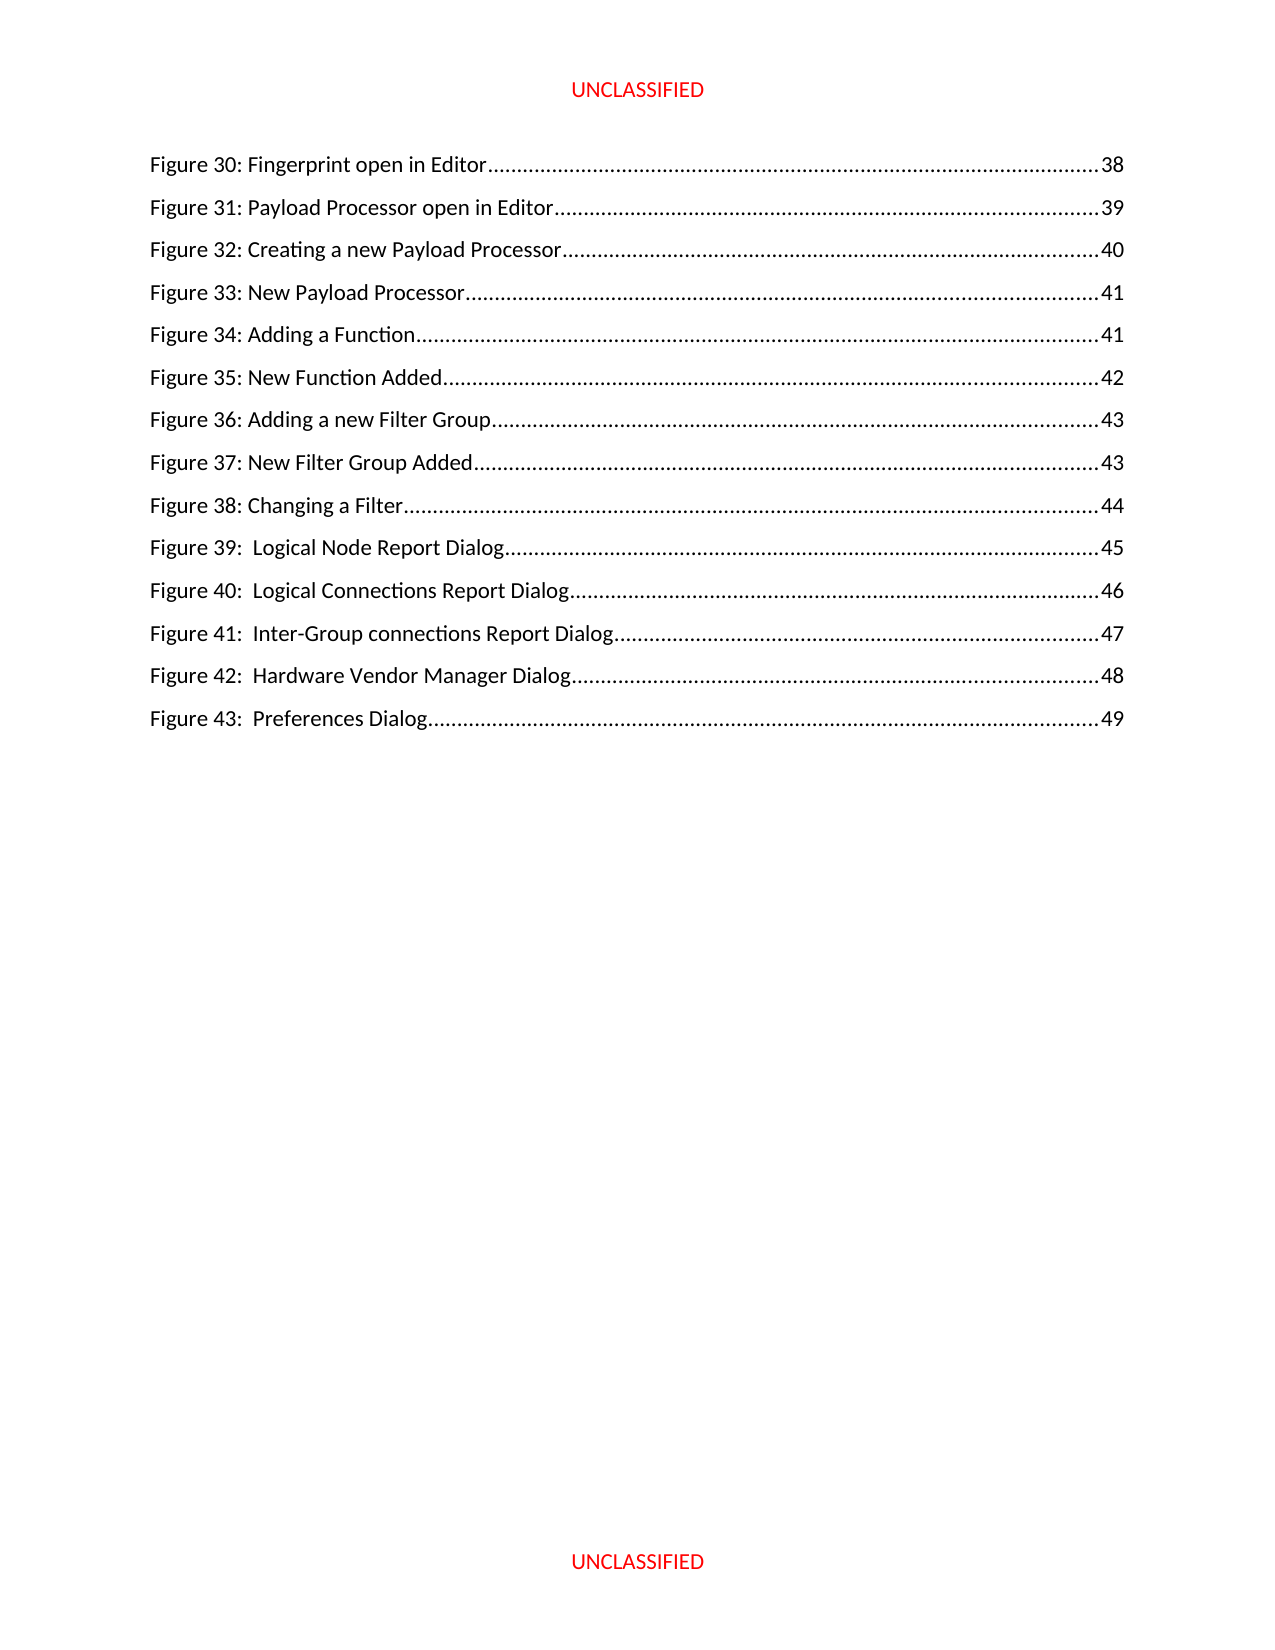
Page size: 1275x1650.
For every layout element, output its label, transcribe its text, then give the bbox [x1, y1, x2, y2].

text Figure 32: Creating a new Payload Processor 40 [150, 235, 1125, 263]
text Figure 37: New Filter Group Added 43 [150, 448, 1125, 476]
text Figure 41: Inter-Group connections Report Dialog 47 [150, 619, 1125, 647]
text Figure 38: Changing a Filter 44 [150, 491, 1125, 519]
text Figure 39: Logical Node Report Dialog 45 [150, 533, 1125, 561]
text Figure 33: New Payload Processor 41 [150, 278, 1125, 306]
text Figure 40: Logical Connections Report Dialog 46 [150, 576, 1125, 604]
text Figure 30: Fingerprint open in Editor 38 [150, 150, 1125, 178]
text Figure 35: New Function Added 42 [150, 363, 1125, 391]
text Figure 36: Adding a new Filter Group 43 [150, 406, 1125, 434]
text Figure 34: Adding a Function 41 [150, 320, 1125, 348]
text Figure 31: Payload Processor open in Editor 39 [150, 193, 1125, 221]
text Figure 42: Hardware Vendor Manager Dialog 48 [150, 661, 1125, 689]
text Figure 43: Preferences Dialog 49 [150, 704, 1125, 732]
